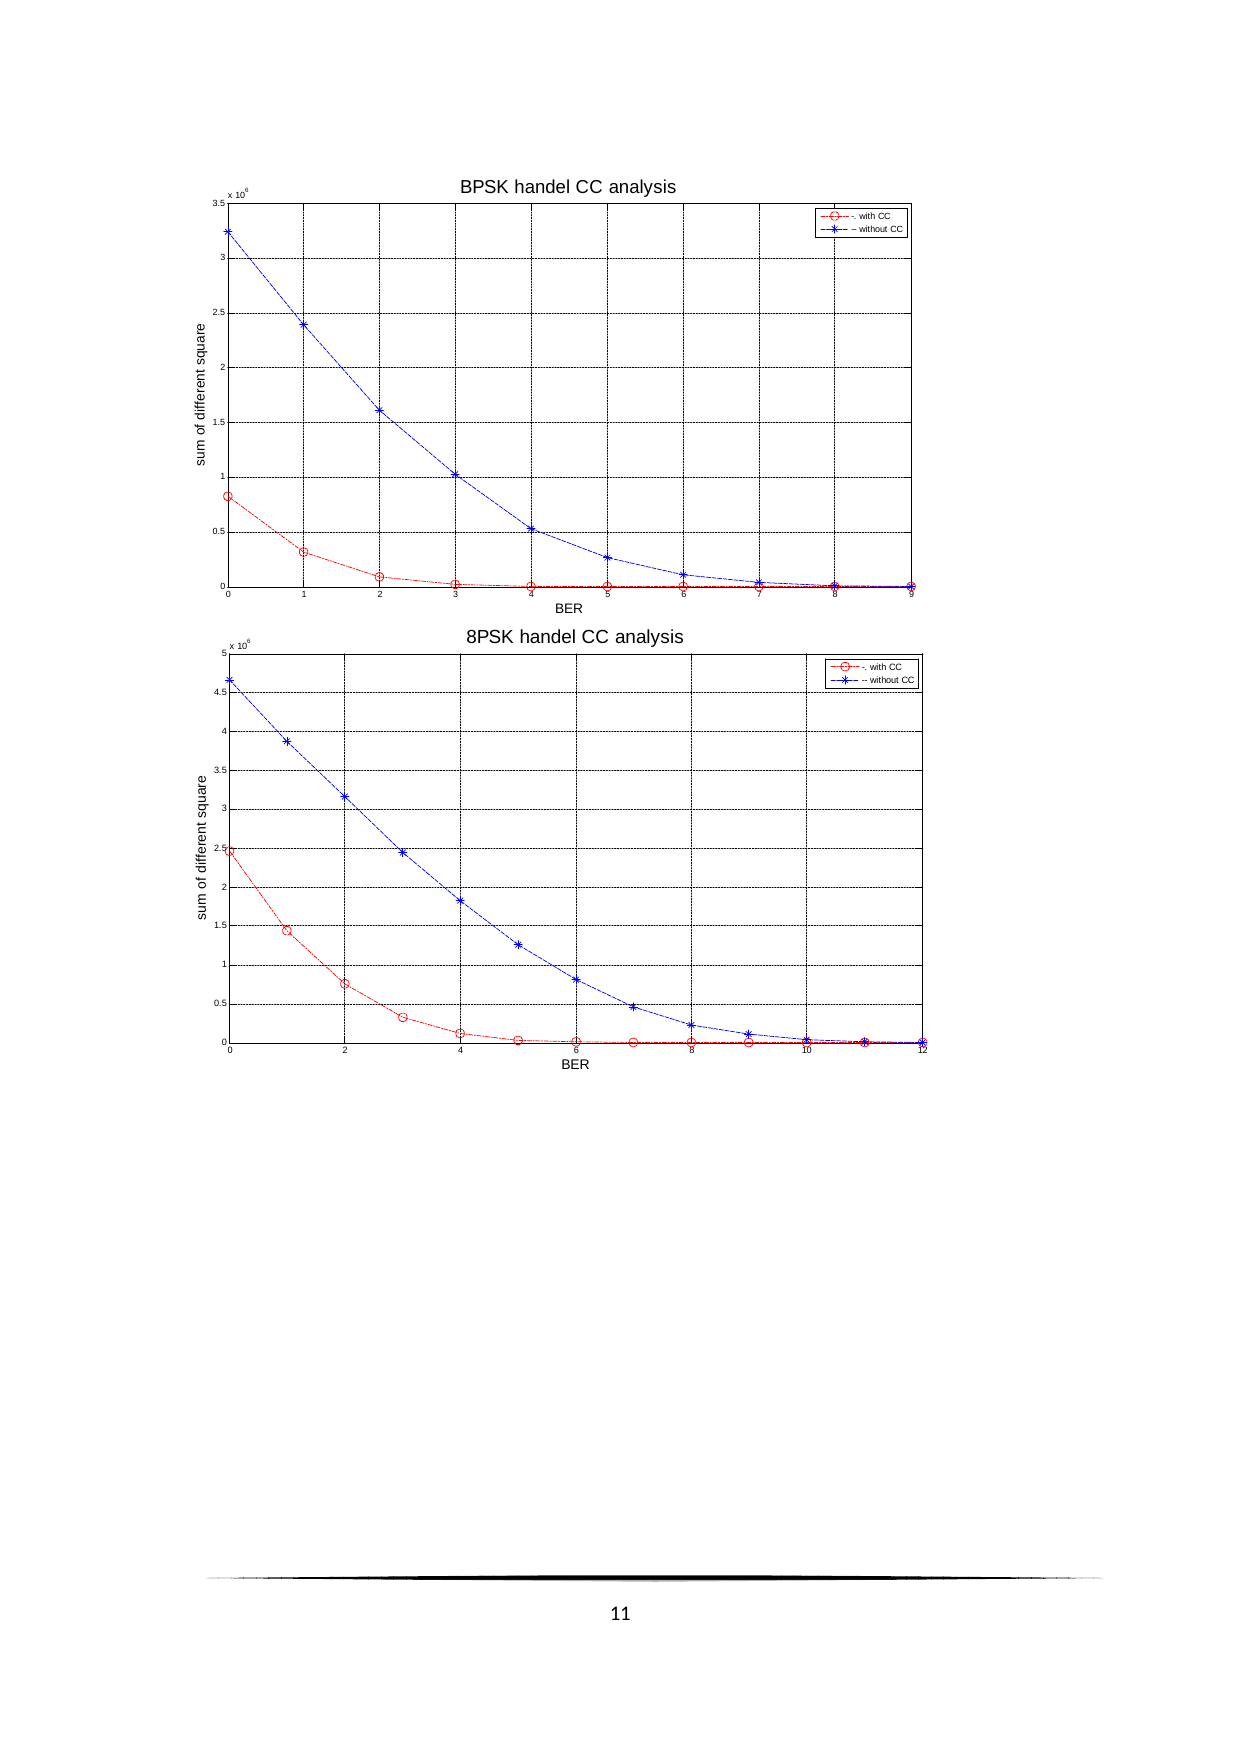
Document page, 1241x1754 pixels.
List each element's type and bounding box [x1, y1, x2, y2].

picture [206, 1574, 1104, 1582]
